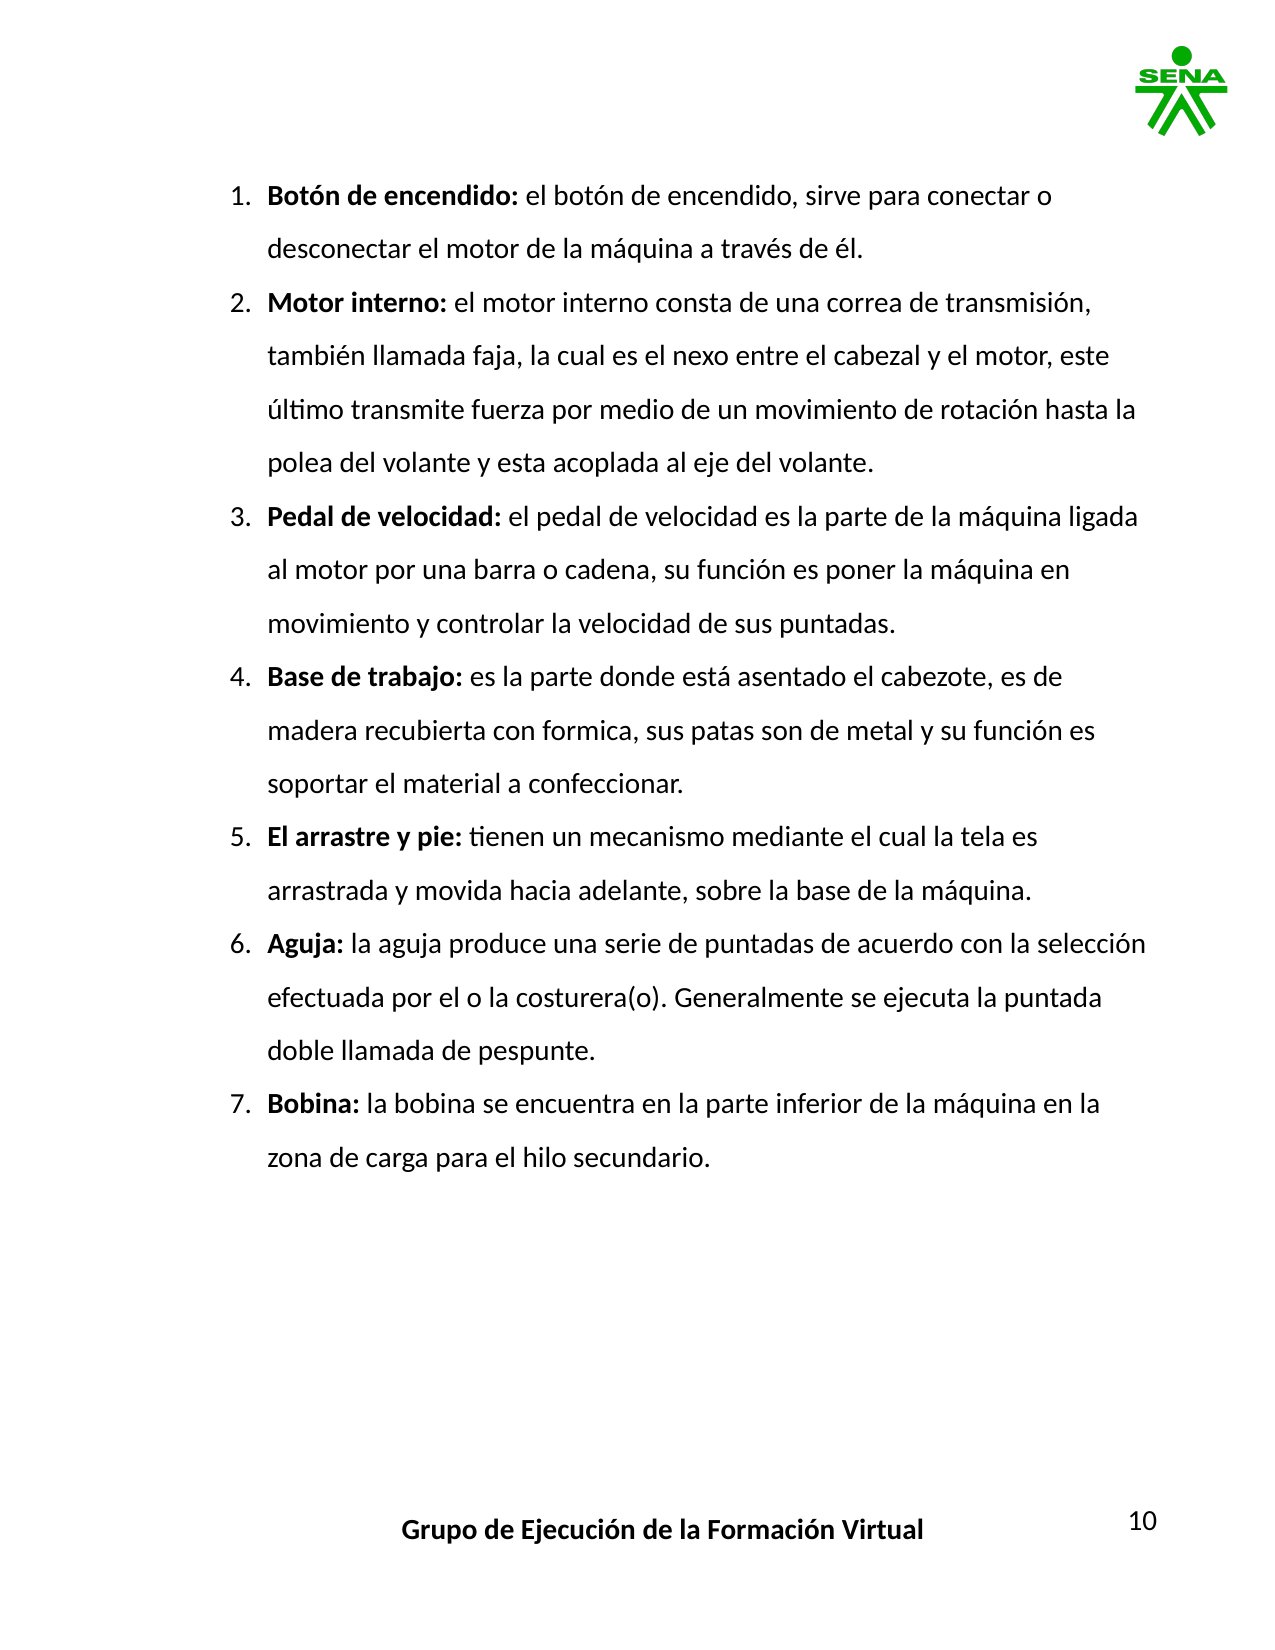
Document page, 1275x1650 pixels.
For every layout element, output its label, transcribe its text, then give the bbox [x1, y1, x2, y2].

picture [1135, 46, 1228, 136]
list Motor interno: el motor interno consta de una correa de transmisión, también llamada faja, la cual es el nexo entre el cabezal y el motor, este último transmite fuerza por medio de un movimiento de rotación hasta la polea del volante y esta acoplada al eje del volante. [229, 284, 1157, 480]
list El arrastre y pie: tienen un mecanismo mediante el cual la tela es arrastrada y movida hacia adelante, sobre la base de la máquina. [229, 818, 1157, 907]
list Botón de encendido: el botón de encendido, sirve para conectar o desconectar el motor de la máquina a través de él. [229, 177, 1157, 266]
list Aguja: la aguja produce una serie de puntadas de acuerdo con la selección efectuada por el o la costurera(o). Generalmente se ejecuta la puntada doble llamada de pespunte. [229, 925, 1157, 1068]
list Base de trabajo: es la parte donde está asentado el cabezote, es de madera recubierta con formica, sus patas son de metal y su función es soportar el material a confeccionar. [229, 658, 1157, 801]
list Bobina: la bobina se encuentra en la parte inferior de la máquina en la zona de carga para el hilo secundario. [229, 1086, 1157, 1175]
list Pedal de velocidad: el pedal de velocidad es la parte de la máquina ligada al motor por una barra o cadena, su función es poner la máquina en movimiento y controlar la velocidad de sus puntadas. [229, 498, 1157, 640]
